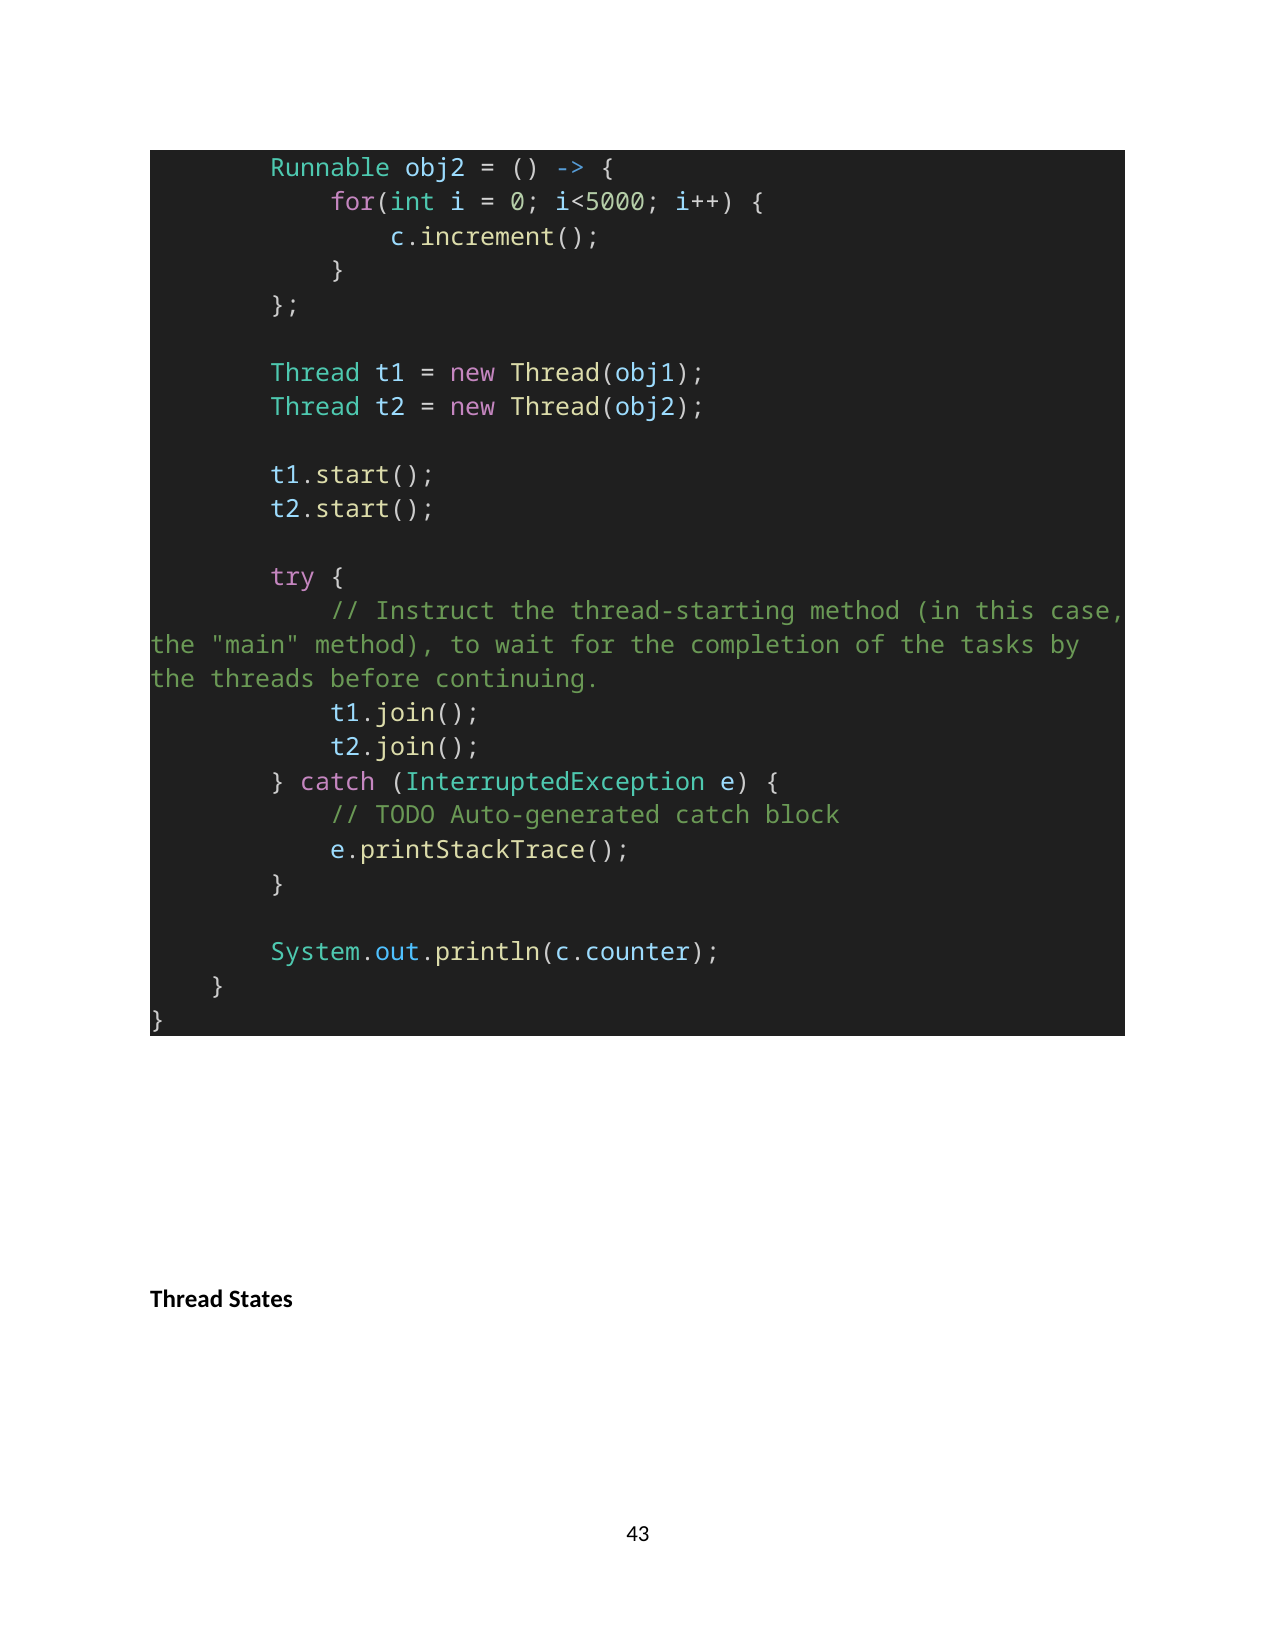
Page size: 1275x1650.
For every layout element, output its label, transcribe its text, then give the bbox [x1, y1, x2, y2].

text t1.join(); [150, 695, 1125, 729]
text c.increment(); [150, 218, 1125, 252]
text Thread t1 = new Thread(obj1); [150, 354, 1125, 388]
text } [150, 1002, 1125, 1036]
subtitle Thread States [150, 1283, 1125, 1314]
text } [150, 252, 1125, 286]
text // TODO Auto-generated catch block [150, 797, 1125, 831]
text t2.join(); [150, 729, 1125, 763]
text t2.start(); [150, 491, 1125, 525]
text // Instruct the thread-starting method (in this case, the "main" method), to wait for the completion of the tasks by the threads before continuing. [150, 593, 1125, 695]
text } [150, 967, 1125, 1002]
text for(int i = 0; i<5000; i++) { [150, 184, 1125, 218]
text } catch (InterruptedException e) { [150, 763, 1125, 797]
text Thread t2 = new Thread(obj2); [150, 388, 1125, 422]
text } [150, 865, 1125, 899]
text e.printStackTrace(); [150, 831, 1125, 865]
text Runnable obj2 = () -> { [150, 150, 1125, 184]
text System.out.println(c.counter); [150, 933, 1125, 967]
text t1.start(); [150, 457, 1125, 491]
text }; [150, 286, 1125, 320]
text try { [150, 559, 1125, 593]
